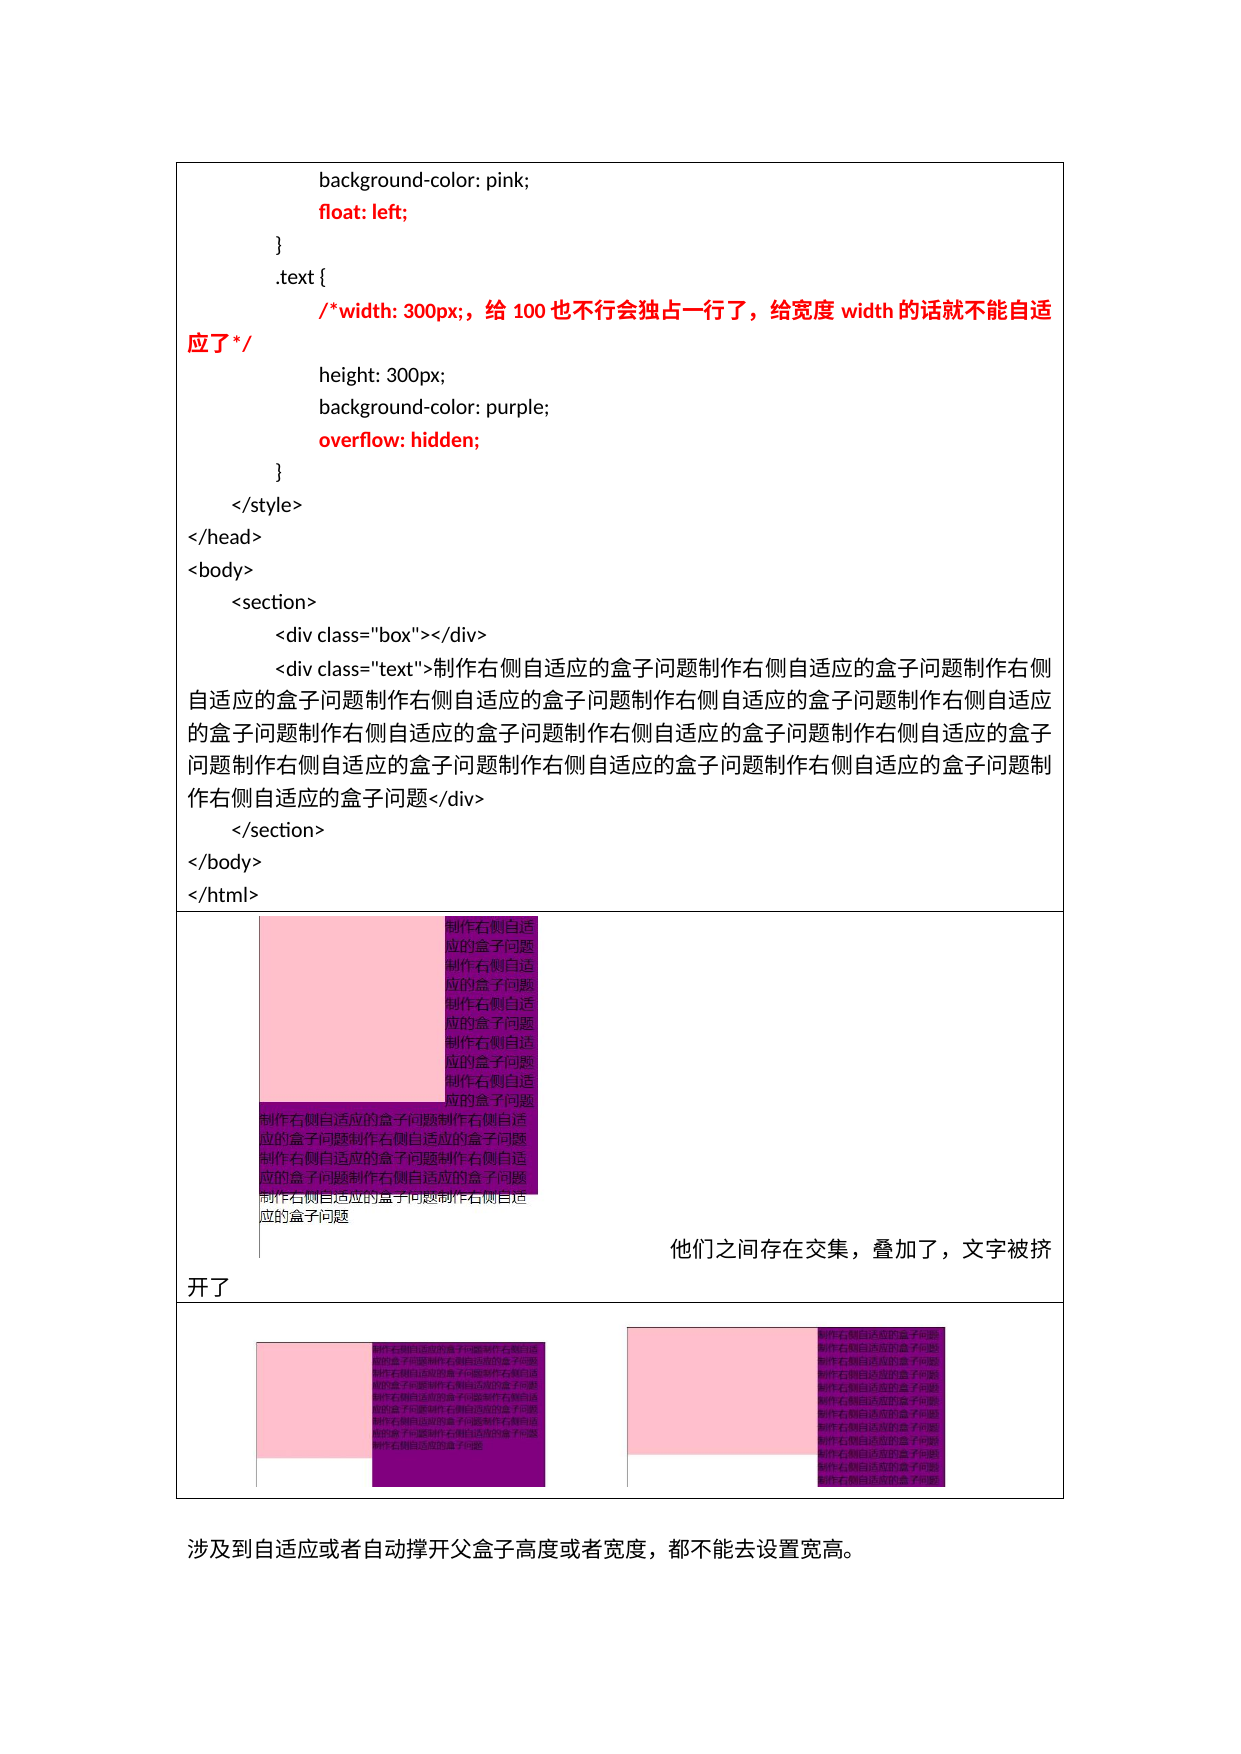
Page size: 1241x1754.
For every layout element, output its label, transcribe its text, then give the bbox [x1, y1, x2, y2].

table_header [177, 163, 1063, 911]
table_cell 他们之间存在交集，叠加了，文字被挤开了 [177, 912, 1063, 1302]
picture [231, 1318, 568, 1487]
table_cell [177, 1303, 1063, 1498]
picture [187, 916, 671, 1258]
text 涉及到自适应或者自动撑开父盒子高度或者宽度，都不能去设置宽高。 [187, 1531, 1053, 1564]
picture [597, 1313, 1009, 1487]
